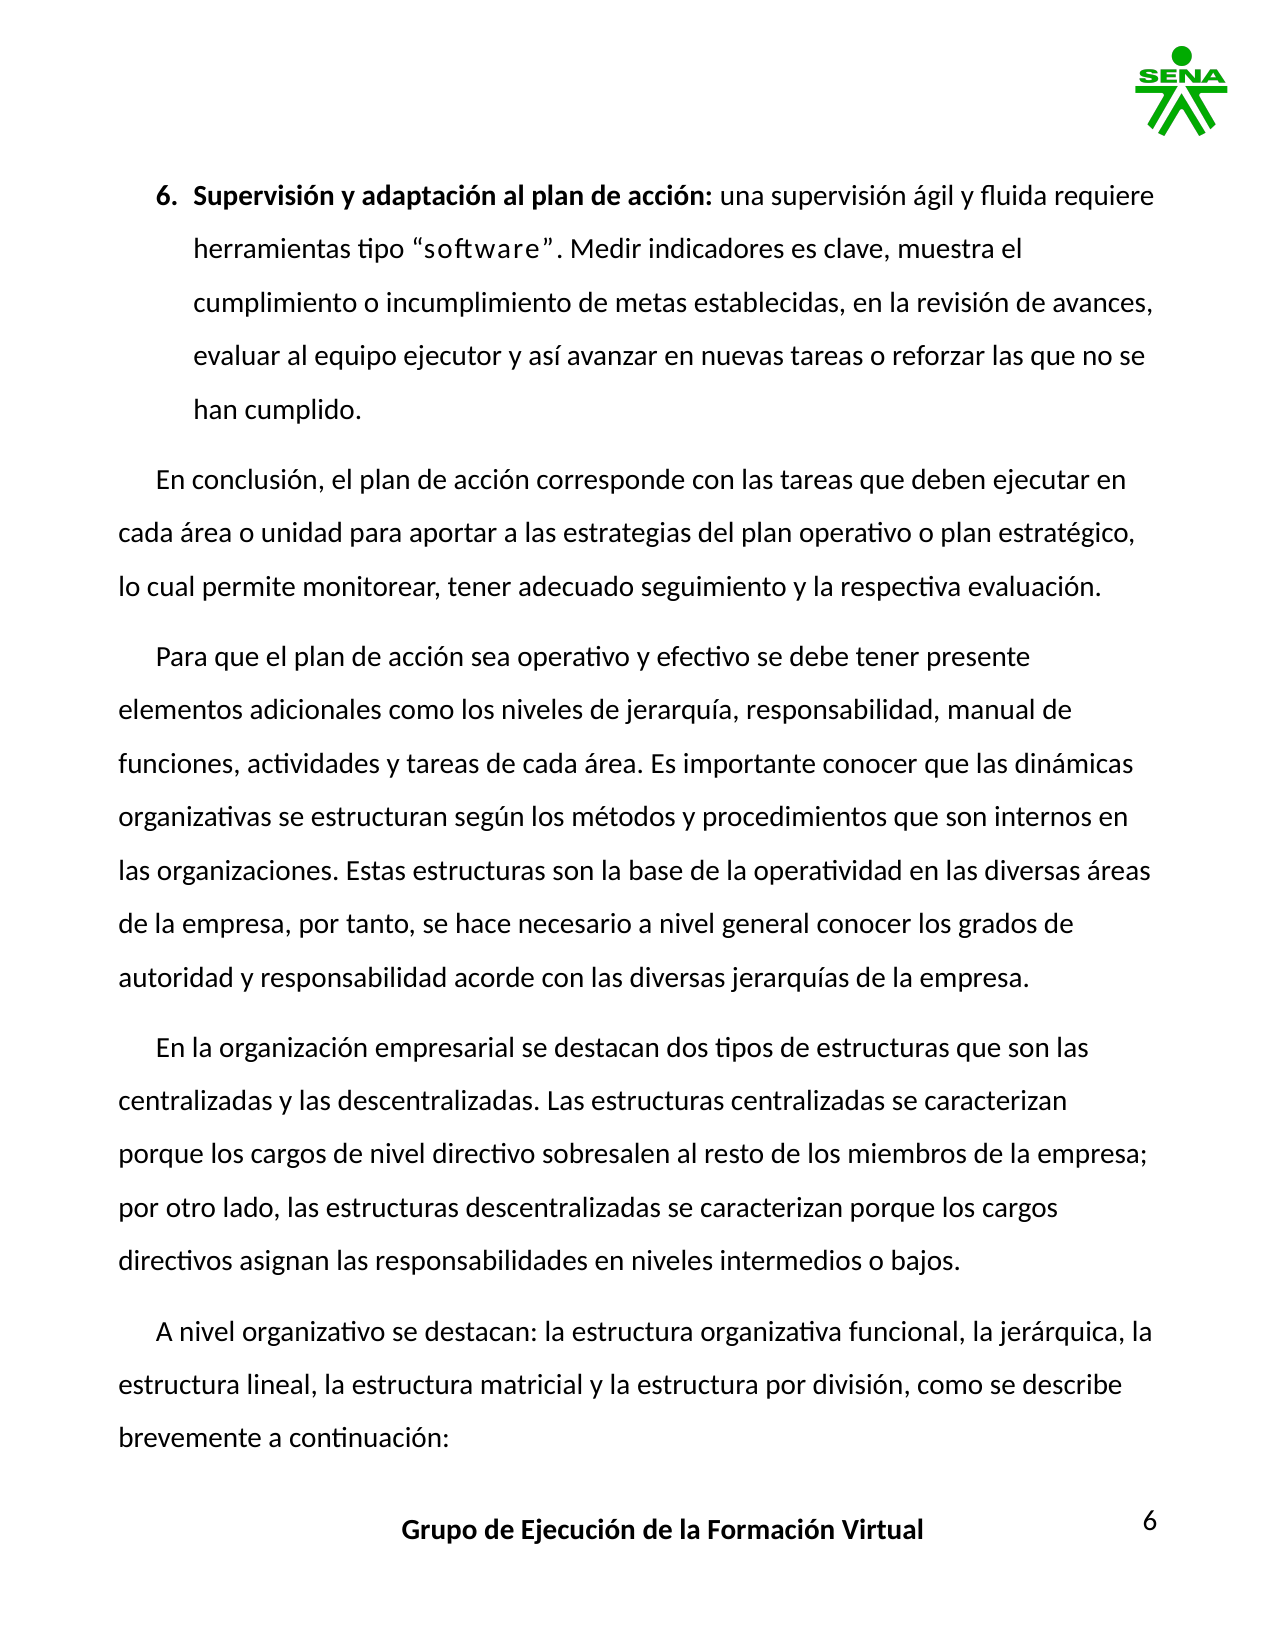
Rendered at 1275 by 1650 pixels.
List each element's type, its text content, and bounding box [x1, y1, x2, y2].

picture [1135, 46, 1228, 136]
text Para que el plan de acción sea operativo y efectivo se debe tener presente elementos adicionales como los niveles de jerarquía, responsabilidad, manual de funciones, actividades y tareas de cada área. Es importante conocer que las dinámicas organizativas se estructuran según los métodos y procedimientos que son internos en las organizaciones. Estas estructuras son la base de la operatividad en las diversas áreas de la empresa, por tanto, se hace necesario a nivel general conocer los grados de autoridad y responsabilidad acorde con las diversas jerarquías de la empresa. [118, 638, 1157, 994]
text A nivel organizativo se destacan: la estructura organizativa funcional, la jerárquica, la estructura lineal, la estructura matricial y la estructura por división, como se describe brevemente a continuación: [118, 1313, 1157, 1455]
text En la organización empresarial se destacan dos tipos de estructuras que son las centralizadas y las descentralizadas. Las estructuras centralizadas se caracterizan porque los cargos de nivel directivo sobresalen al resto de los miembros de la empresa; por otro lado, las estructuras descentralizadas se caracterizan porque los cargos directivos asignan las responsabilidades en niveles intermedios o bajos. [118, 1029, 1157, 1278]
list Supervisión y adaptación al plan de acción: una supervisión ágil y fluida requiere herramientas tipo “software”. Medir indicadores es clave, muestra el cumplimiento o incumplimiento de metas establecidas, en la revisión de avances, evaluar al equipo ejecutor y así avanzar en nuevas tareas o reforzar las que no se han cumplido. [156, 177, 1157, 427]
text En conclusión, el plan de acción corresponde con las tareas que deben ejecutar en cada área o unidad para aportar a las estrategias del plan operativo o plan estratégico, lo cual permite monitorear, tener adecuado seguimiento y la respectiva evaluación. [118, 461, 1157, 603]
